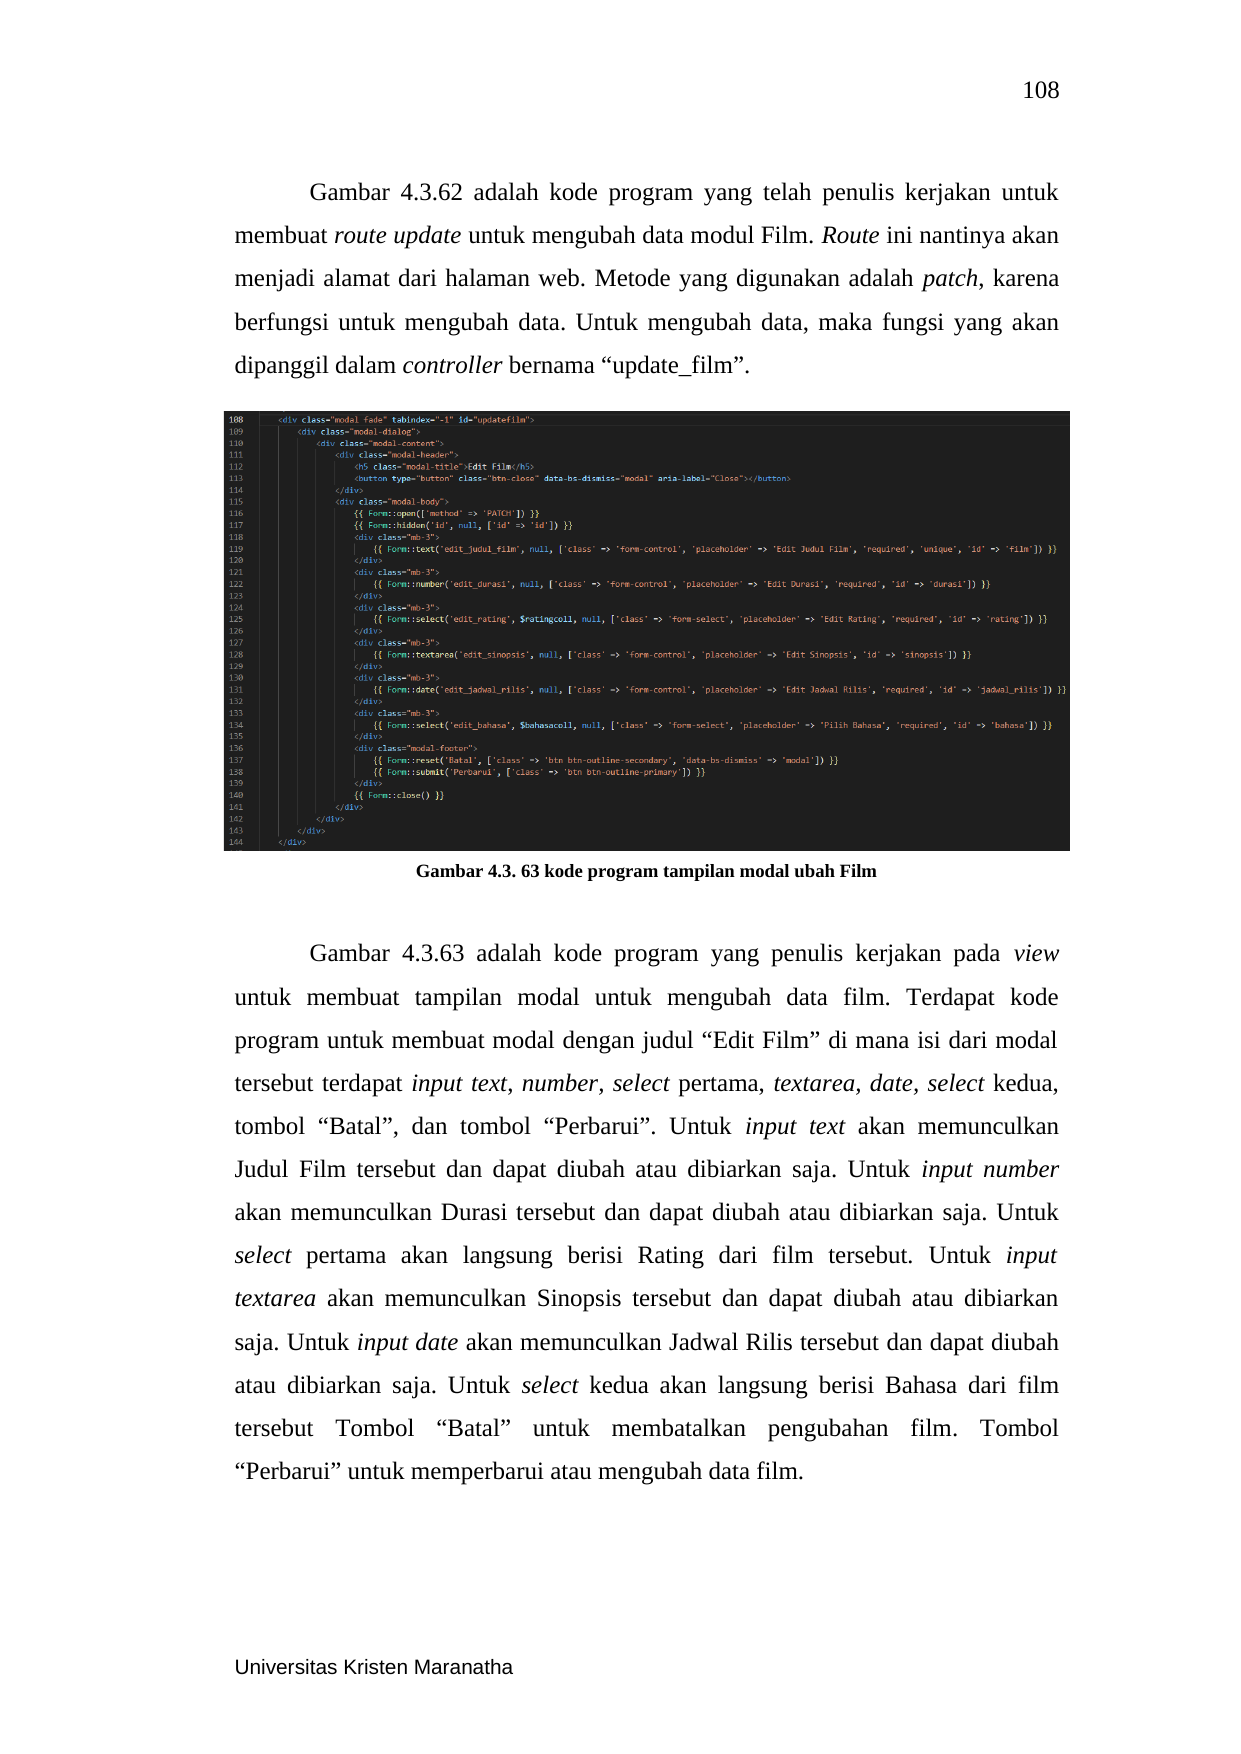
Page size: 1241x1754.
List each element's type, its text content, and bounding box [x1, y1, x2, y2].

text Gambar 4.3.62 adalah kode program yang telah penulis kerjakan untuk membuat route update untuk mengubah data modul Film. Route ini nantinya akan menjadi alamat dari halaman web. Metode yang digunakan adalah patch, karena berfungsi untuk mengubah data. Untuk mengubah data, maka fungsi yang akan dipanggil dalam controller bernama “update_film”. [234, 177, 1059, 378]
picture [223, 411, 1070, 851]
text Gambar 4.3.63 adalah kode program yang penulis kerjakan pada view untuk membuat tampilan modal untuk mengubah data film. Terdapat kode program untuk membuat modal dengan judul “Edit Film” di mana isi dari modal tersebut terdapat input text, number, select pertama, textarea, date, select kedua, tombol “Batal”, dan tombol “Perbarui”. Untuk input text akan memunculkan Judul Film tersebut dan dapat diubah atau dibiarkan saja. Untuk input number akan memunculkan Durasi tersebut dan dapat diubah atau dibiarkan saja. Untuk select pertama akan langsung berisi Rating dari film tersebut. Untuk input textarea akan memunculkan Sinopsis tersebut dan dapat diubah atau dibiarkan saja. Untuk input date akan memunculkan Jadwal Rilis tersebut dan dapat diubah atau dibiarkan saja. Untuk select kedua akan langsung berisi Bahasa dari film tersebut Tombol “Batal” untuk membatalkan pengubahan film. Tombol “Perbarui” untuk memperbarui atau mengubah data film. [234, 938, 1059, 1485]
